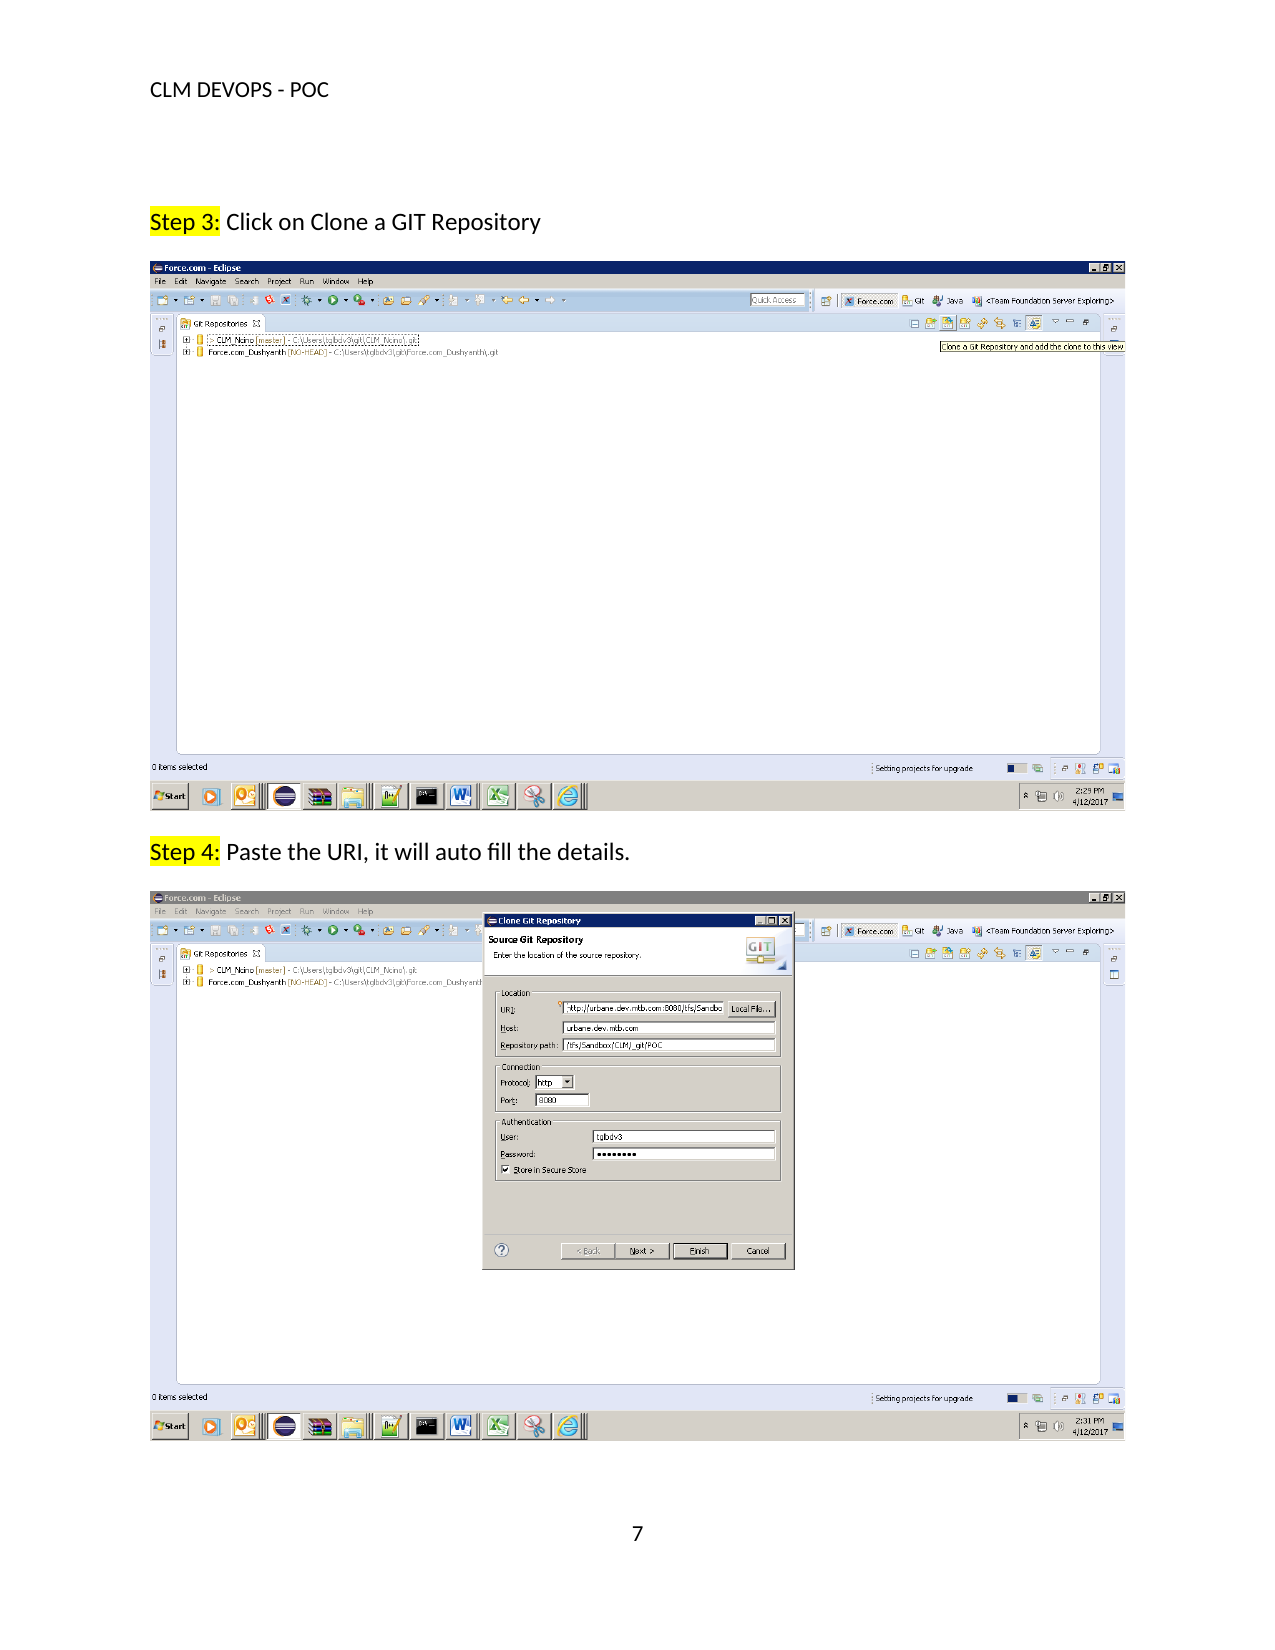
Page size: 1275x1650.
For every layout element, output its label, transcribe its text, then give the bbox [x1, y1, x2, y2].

picture [150, 891, 1125, 1441]
picture [150, 261, 1125, 811]
text Step 3: Click on Clone a GIT Repository [220, 206, 1125, 236]
text Step 4: Paste the URI, it will auto fill the details. [220, 836, 1125, 866]
